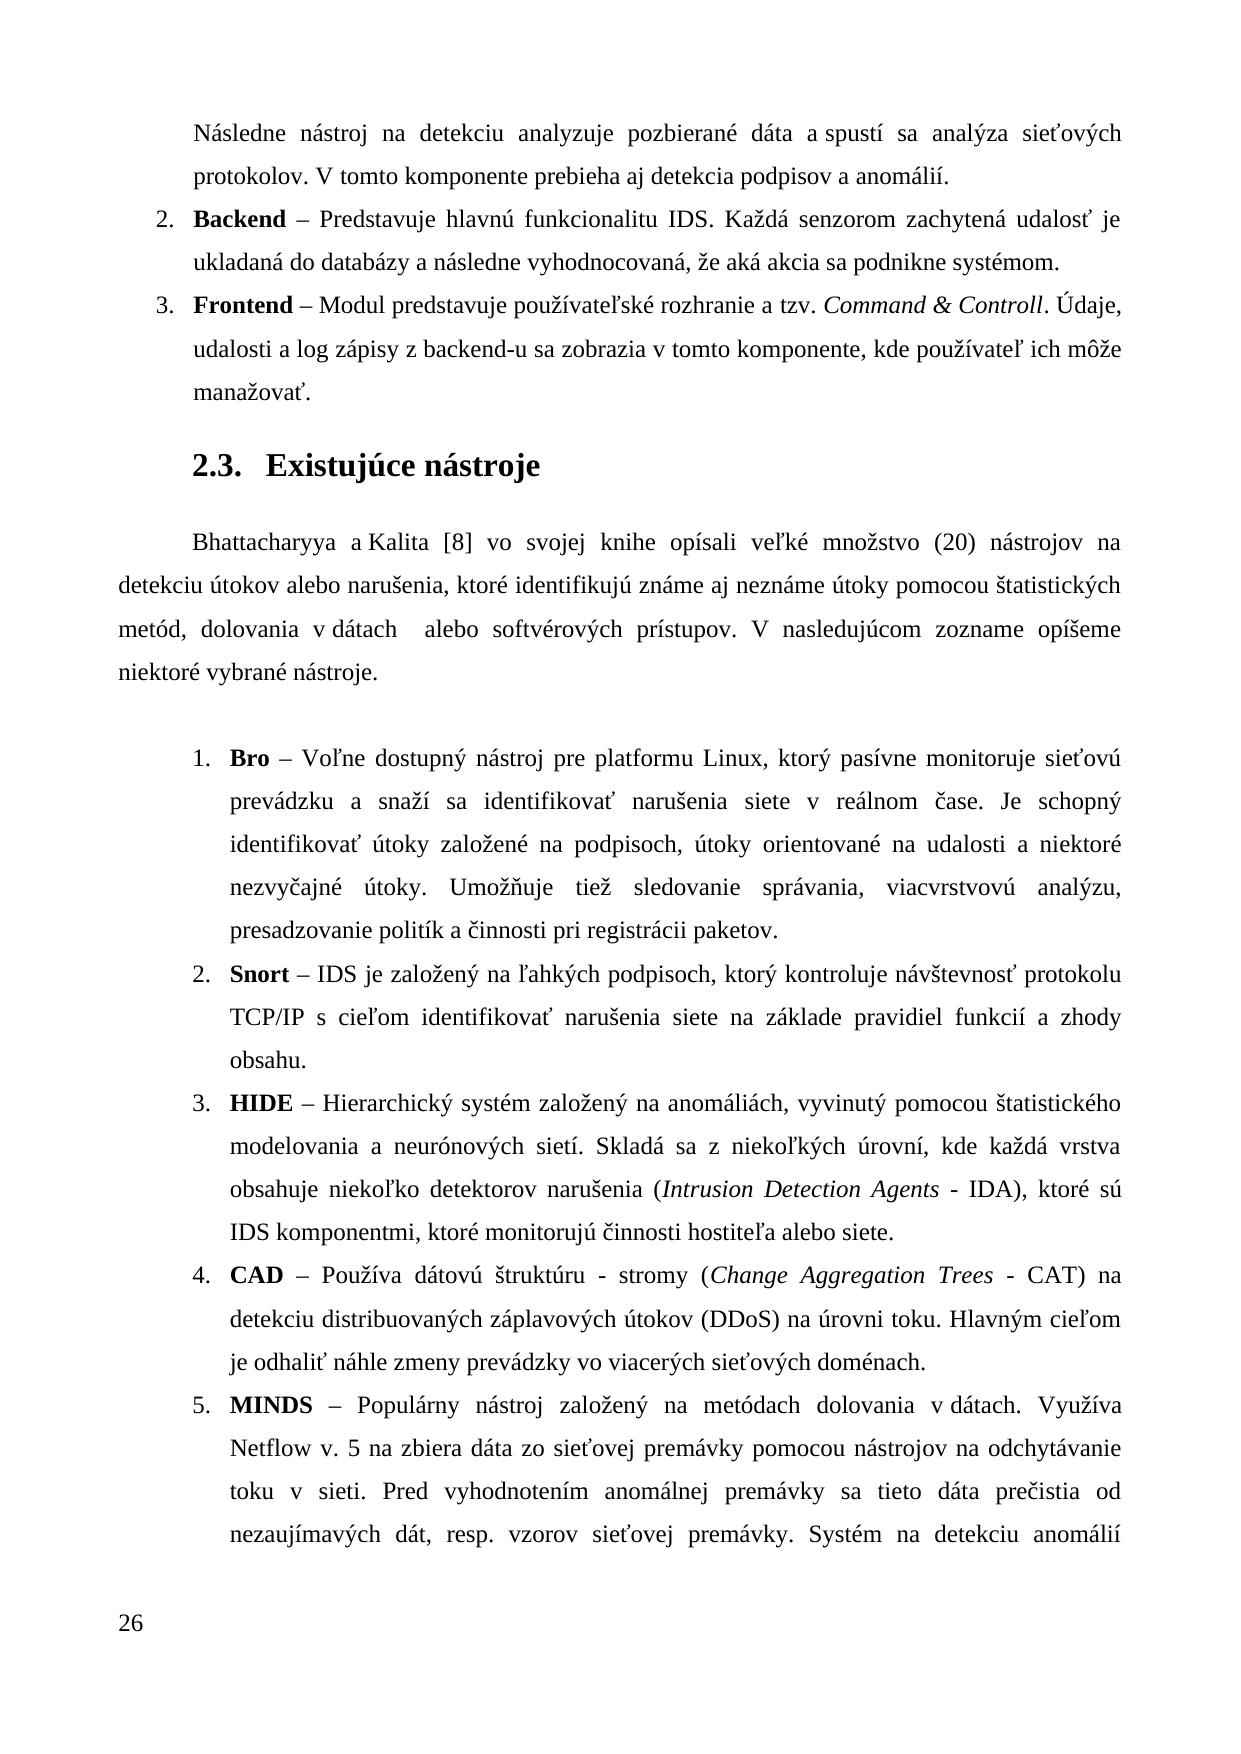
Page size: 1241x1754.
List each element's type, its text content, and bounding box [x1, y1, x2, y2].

list CAD – Používa dátovú štruktúru - stromy (Change Aggregation Trees - CAT) na detekciu distribuovaných záplavových útokov (DDoS) na úrovni toku. Hlavným cieľom je odhaliť náhle zmeny prevádzky vo viacerých sieťových doménach. [192, 1261, 1122, 1376]
list Snort – IDS je založený na ľahkých podpisoch, ktorý kontroluje návštevnosť protokolu TCP/IP s cieľom identifikovať narušenia siete na základe pravidiel funkcií a zhody obsahu. [192, 959, 1122, 1074]
list Backend – Predstavuje hlavnú funkcionalitu IDS. Každá senzorom zachytená udalosť je ukladaná do databázy a následne vyhodnocovaná, že aká akcia sa podnikne systémom. [156, 204, 1122, 276]
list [192, 1390, 1122, 1548]
subtitle Existujúce nástroje [192, 445, 1122, 483]
text Bhattacharyya a Kalita [8] vo svojej knihe opísali veľké množstvo (20) nástrojov na detekciu útokov alebo narušenia, ktoré identifikujú známe aj neznáme útoky pomocou štatistických metód, dolovania v dátach alebo softvérových prístupov. V nasledujúcom zozname opíšeme niektoré vybrané nástroje. [118, 527, 1122, 686]
list Frontend – Modul predstavuje používateľské rozhranie a tzv. Command & Controll. Údaje, udalosti a log zápisy z backend-u sa zobrazia v tomto komponente, kde používateľ ich môže manažovať. [156, 291, 1122, 406]
list Bro – Voľne dostupný nástroj pre platformu Linux, ktorý pasívne monitoruje sieťovú prevádzku a snaží sa identifikovať narušenia siete v reálnom čase. Je schopný identifikovať útoky založené na podpisoch, útoky orientované na udalosti a niektoré nezvyčajné útoky. Umožňuje tiež sledovanie správania, viacvrstvovú analýzu, presadzovanie politík a činnosti pri registrácii paketov. [192, 743, 1122, 944]
list HIDE – Hierarchický systém založený na anomáliách, vyvinutý pomocou štatistického modelovania a neurónových sietí. Skladá sa z niekoľkých úrovní, kde každá vrstva obsahuje niekoľko detektorov narušenia (Intrusion Detection Agents - IDA), ktoré sú IDS komponentmi, ktoré monitorujú činnosti hostiteľa alebo siete. [192, 1088, 1122, 1246]
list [156, 118, 1122, 190]
